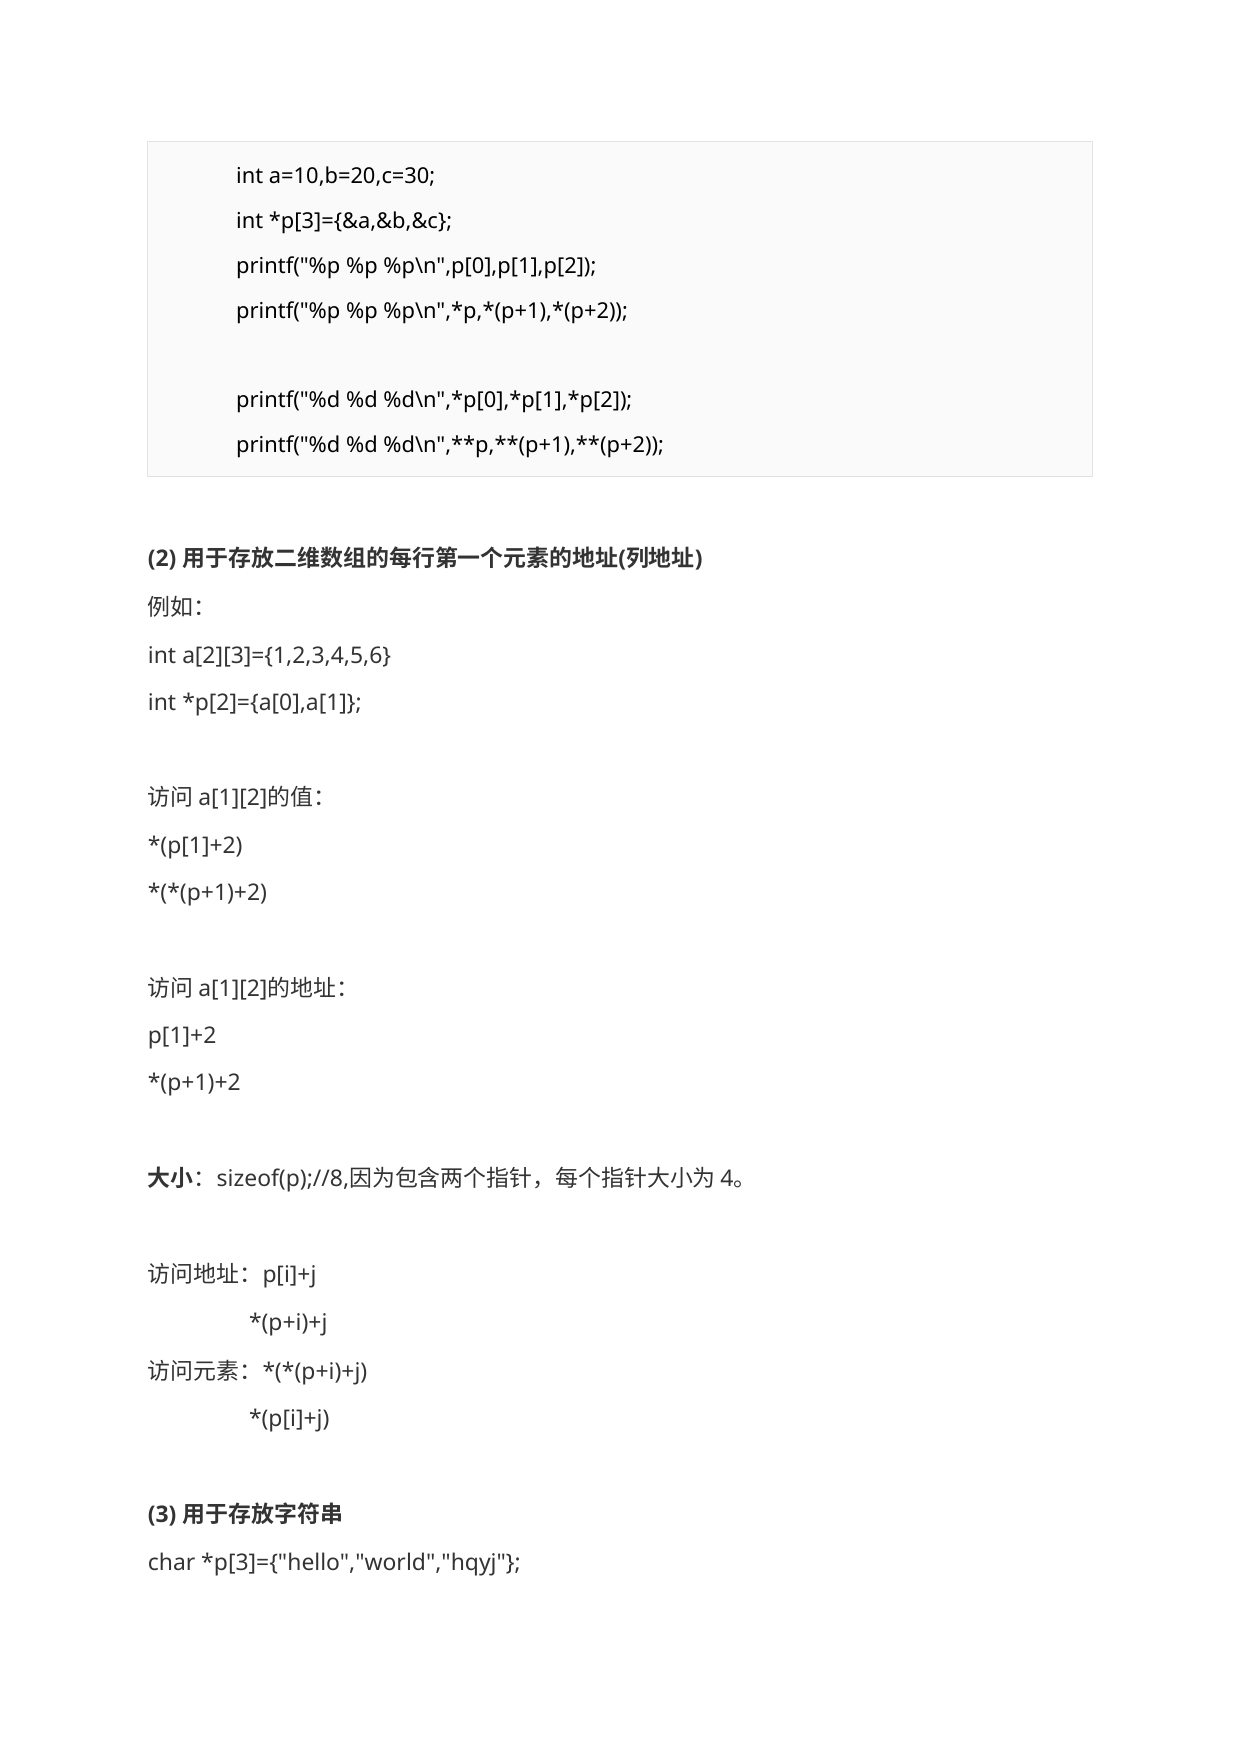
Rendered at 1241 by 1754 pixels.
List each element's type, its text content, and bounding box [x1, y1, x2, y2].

text *(*(p+1)+2) [148, 876, 1093, 907]
text *(p+i)+j [148, 1306, 1093, 1337]
text 访问a[1][2]的地址： [148, 969, 1093, 1003]
text int a[2][3]={1,2,3,4,5,6} [148, 638, 1093, 670]
text char *p[3]={"hello","world","hqyj"}; [148, 1545, 1093, 1577]
text *(p[i]+j) [148, 1402, 1093, 1433]
text 大小：sizeof(p);//8,因为包含两个指针，每个指针大小为4。 [148, 1159, 1093, 1193]
text 访问a[1][2]的值： [148, 779, 1093, 812]
list 用于存放字符串 [148, 1496, 1093, 1529]
text *(p+1)+2 [148, 1066, 1093, 1097]
text 访问地址：p[i]+j [148, 1256, 1093, 1289]
text p[1]+2 [148, 1019, 1093, 1050]
text 例如： [148, 589, 1093, 622]
text 访问元素：*(*(p+i)+j) [148, 1352, 1093, 1386]
list 用于存放二维数组的每行第一个元素的地址(列地址) [148, 539, 1093, 573]
text int *p[2]={a[0],a[1]}; [148, 685, 1093, 717]
text *(p[1]+2) [148, 829, 1093, 860]
